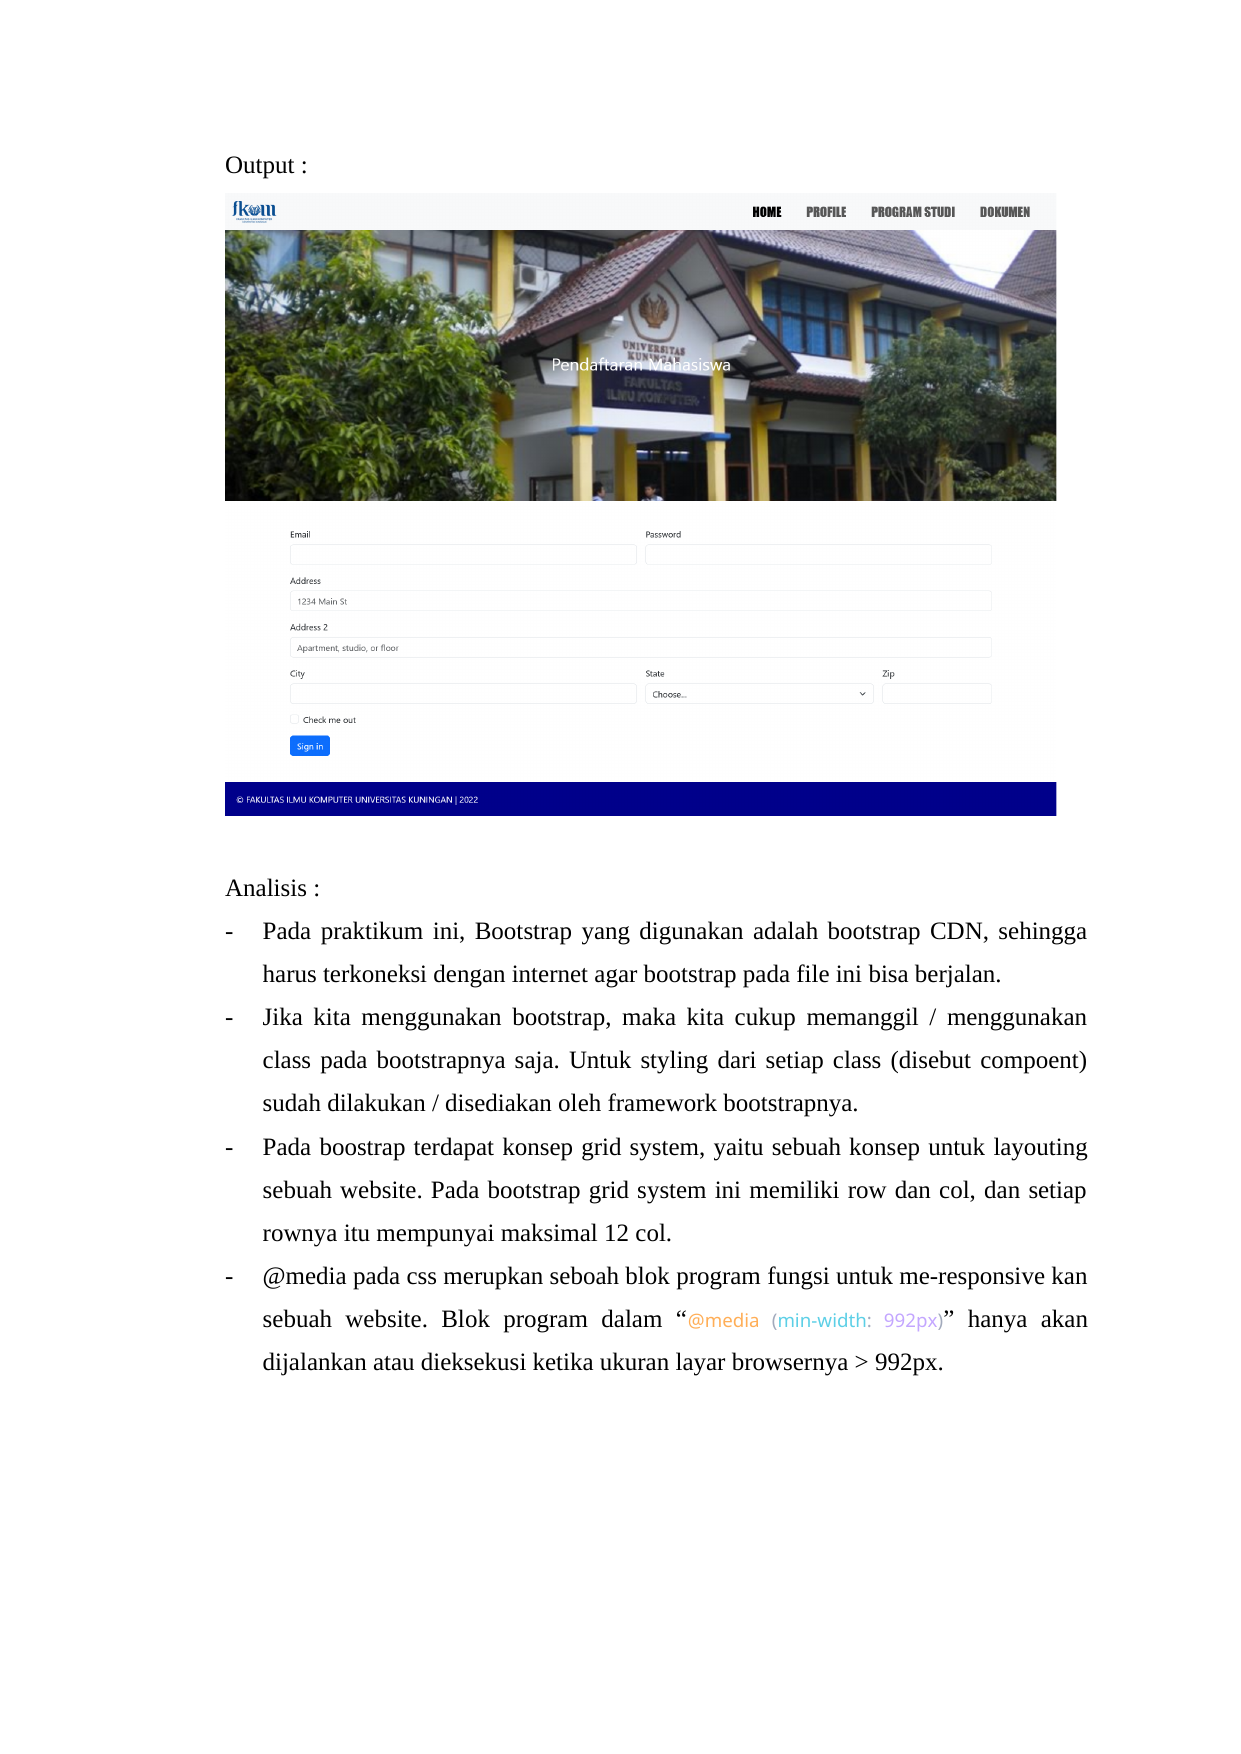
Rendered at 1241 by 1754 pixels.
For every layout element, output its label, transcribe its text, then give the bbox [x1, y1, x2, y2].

text Analisis : [150, 873, 1088, 902]
text Output : [150, 150, 1088, 179]
picture [225, 193, 1057, 816]
list Jika kita menggunakan bootstrap, maka kita cukup memanggil / menggunakan class pada bootstrapnya saja. Untuk styling dari setiap class (disebut compoent) sudah dilakukan / disediakan oleh framework bootstrapnya. [225, 1002, 1088, 1117]
list Pada praktikum ini, Bootstrap yang digunakan adalah bootstrap CDN, sehingga harus terkoneksi dengan internet agar bootstrap pada file ini bisa berjalan. [225, 916, 1088, 988]
list @media pada css merupkan seboah blok program fungsi untuk me-responsive kan sebuah website. Blok program dalam “@media (min-width: 992px)” hanya akan dijalankan atau dieksekusi ketika ukuran layar browsernya > 992px. [225, 1261, 1088, 1376]
list Pada boostrap terdapat konsep grid system, yaitu sebuah konsep untuk layouting sebuah website. Pada bootstrap grid system ini memiliki row dan col, dan setiap rownya itu mempunyai maksimal 12 col. [225, 1132, 1088, 1247]
